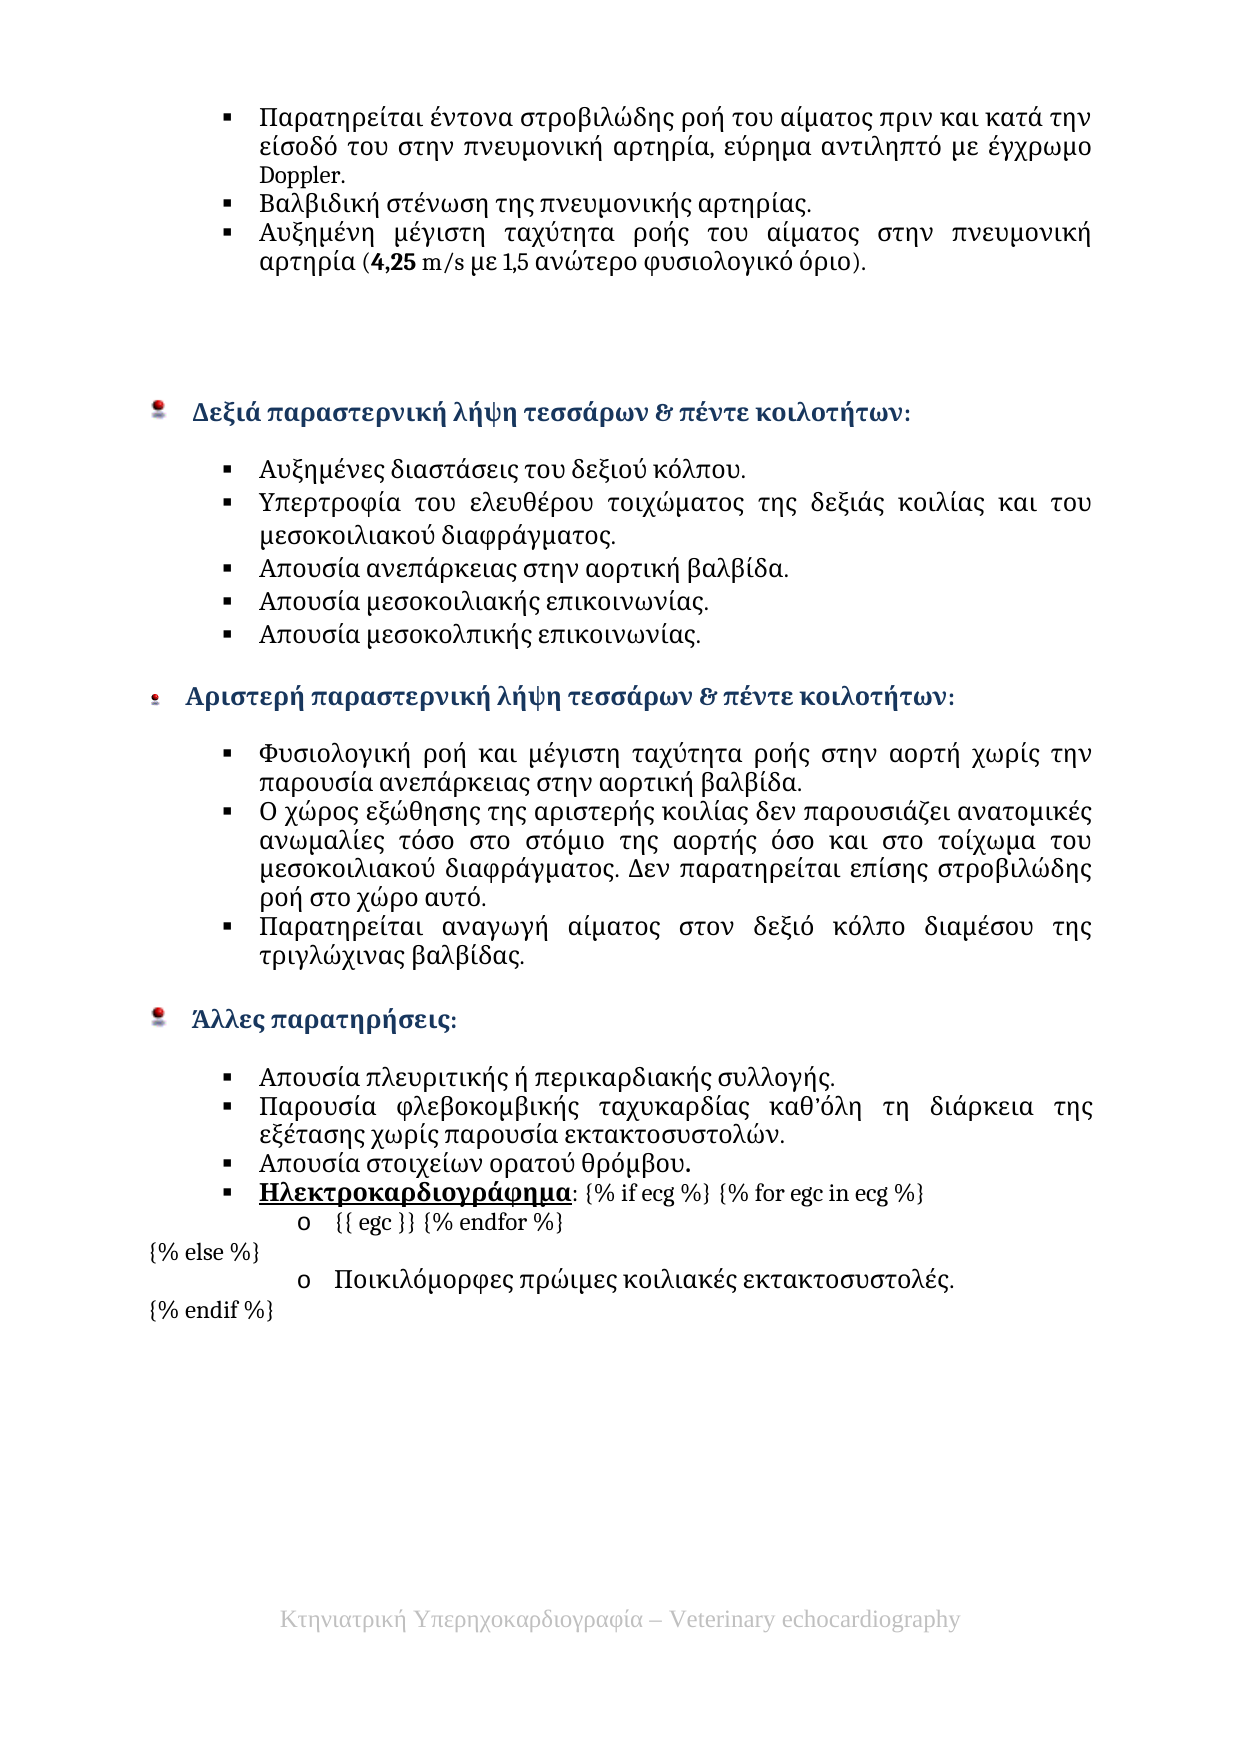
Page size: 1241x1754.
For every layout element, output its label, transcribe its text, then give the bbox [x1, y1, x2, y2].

text {% endif %} [148, 1296, 1092, 1325]
list Παρατηρείται έντονα στροβιλώδης ροή του αίματος πριν και κατά την είσοδό του στην πνευμονική αρτηρία, εύρημα αντιληπτό με έγχρωμο Doppler. [221, 104, 1092, 190]
list Ποικιλόμορφες πρώιμες κοιλιακές εκτακτοσυστολές. [296, 1266, 1033, 1296]
list Απουσία μεσοκοιλιακής επικοινωνίας. [221, 588, 1092, 617]
list Παρουσία φλεβοκομβικής ταχυκαρδίας καθ’όλη τη διάρκεια της εξέτασης χωρίς παρουσία εκτακτοσυστολών. [221, 1092, 1092, 1150]
list Απουσία μεσοκολπικής επικοινωνίας. [221, 621, 1092, 650]
list Ο χώρος εξώθησης της αριστερής κοιλίας δεν παρουσιάζει ανατομικές ανωμαλίες τόσο στο στόμιο της αορτής όσο και στο τοίχωμα του μεσοκοιλιακού διαφράγματος. Δεν παρατηρείται επίσης στροβιλώδης ροή στο χώρο αυτό. [221, 798, 1092, 913]
list Φυσιολογική ροή και μέγιστη ταχύτητα ροής στην αορτή χωρίς την παρουσία ανεπάρκειας στην αορτική βαλβίδα. [221, 740, 1092, 798]
list Απουσία πλευριτικής ή περικαρδιακής συλλογής. [221, 1064, 1092, 1092]
text Δεξιά παραστερνική λήψη τεσσάρων & πέντε κοιλοτήτων: [148, 391, 1092, 427]
list Παρατηρείται αναγωγή αίματος στον δεξιό κόλπο διαμέσου της τριγλώχινας βαλβίδας. [221, 913, 1092, 970]
list Αυξημένη μέγιστη ταχύτητα ροής του αίματος στην πνευμονική αρτηρία (4,25 m/s με 1,5 ανώτερο φυσιολογικό όριο). [221, 219, 1092, 276]
picture [148, 688, 161, 706]
list Υπερτροφία του ελευθέρου τοιχώματος της δεξιάς κοιλίας και του μεσοκοιλιακού διαφράγματος. [221, 489, 1092, 551]
list Αυξημένες διαστάσεις του δεξιού κόλπου. [221, 456, 1092, 485]
list Βαλβιδική στένωση της πνευμονικής αρτηρίας. [221, 190, 1092, 219]
picture [147, 999, 170, 1029]
list Ηλεκτροκαρδιογράφημα: {% if ecg %} {% for egc in ecg %} [221, 1179, 1092, 1207]
list {{ egc }} {% endfor %} [296, 1207, 1092, 1237]
text {% else %} [148, 1237, 1092, 1266]
picture [147, 391, 170, 421]
list Απουσία ανεπάρκειας στην αορτική βαλβίδα. [221, 555, 1092, 584]
text Άλλες παρατηρήσεις: [148, 999, 1092, 1035]
list Αριστερή παραστερνική λήψη τεσσάρων & πέντε κοιλοτήτων: [148, 683, 1092, 712]
list Απουσία στοιχείων ορατού θρόμβου. [221, 1150, 1092, 1179]
